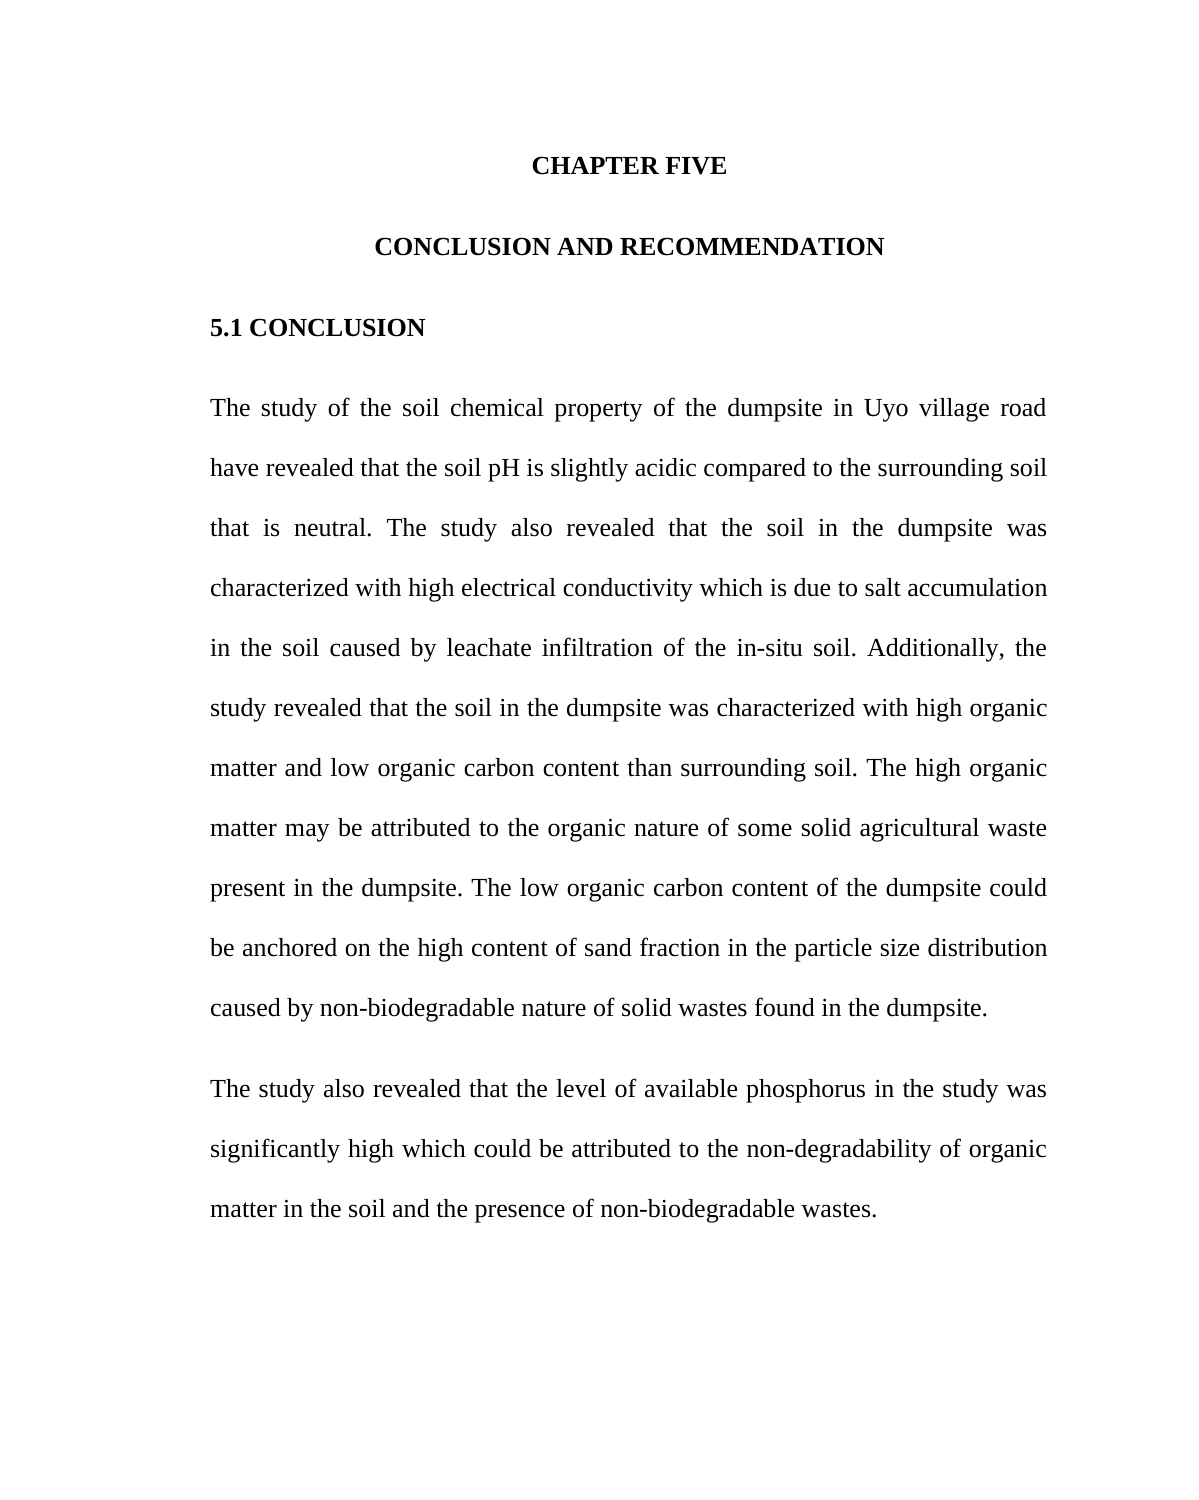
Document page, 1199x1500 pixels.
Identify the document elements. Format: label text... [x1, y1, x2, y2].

text 5.1 CONCLUSION [210, 312, 1049, 342]
text CONCLUSION AND RECOMMENDATION [210, 231, 1049, 261]
text The study also revealed that the level of available phosphorus in the study was significantly high which could be attributed to the non-degradability of organic matter in the soil and the presence of non-biodegradable wastes. [210, 1073, 1049, 1223]
text CHAPTER FIVE [210, 150, 1049, 180]
text The study of the soil chemical property of the dumpsite in Uyo village road have revealed that the soil pH is slightly acidic compared to the surrounding soil that is neutral. The study also revealed that the soil in the dumpsite was characterized with high electrical conductivity which is due to salt accumulation in the soil caused by leachate infiltration of the in-situ soil. Additionally, the study revealed that the soil in the dumpsite was characterized with high organic matter and low organic carbon content than surrounding soil. The high organic matter may be attributed to the organic nature of some solid agricultural waste present in the dumpsite. The low organic carbon content of the dumpsite could be anchored on the high content of sand fraction in the particle size distribution caused by non-biodegradable nature of solid wastes found in the dumpsite. [210, 392, 1049, 1022]
